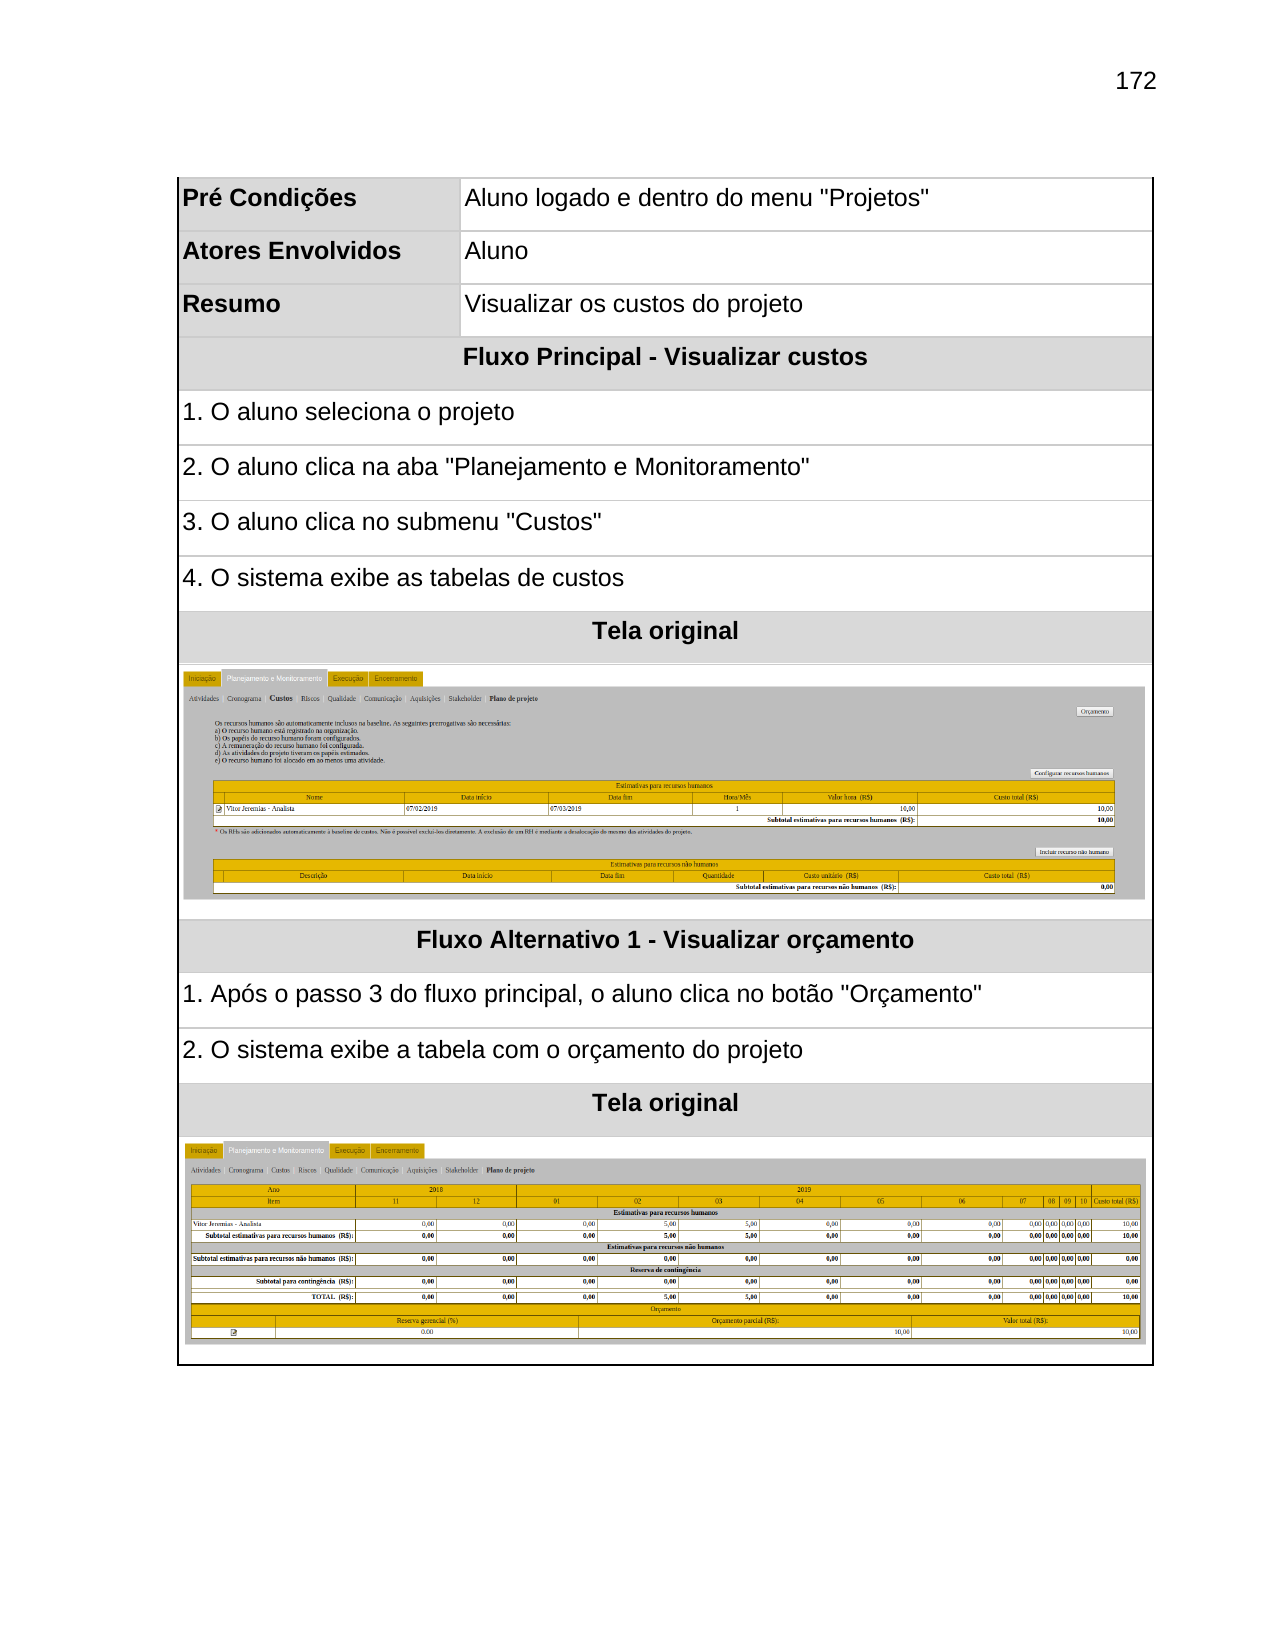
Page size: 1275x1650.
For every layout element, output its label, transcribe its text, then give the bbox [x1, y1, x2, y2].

table_cell [179, 1137, 1152, 1364]
table_cell Aluno logado e dentro do menu "Projetos" [461, 179, 1152, 230]
table_cell [179, 665, 1152, 919]
table_cell Visualizar os custos do projeto [461, 285, 1152, 336]
picture [182, 669, 1148, 901]
table_cell 3. O aluno clica no submenu "Custos" [179, 501, 1152, 555]
table_cell 1. O aluno seleciona o projeto [179, 391, 1152, 444]
table_cell 2. O aluno clica na aba "Planejamento e Monitoramento" [179, 446, 1152, 500]
table_cell 2. O sistema exibe a tabela com o orçamento do projeto [179, 1029, 1152, 1083]
table_cell Tela original [179, 612, 1152, 663]
picture [182, 1141, 1148, 1346]
table_cell Fluxo Principal - Visualizar custos [179, 338, 1152, 389]
table_cell Resumo [179, 285, 459, 336]
table_cell Aluno [461, 232, 1152, 283]
table_cell 4. O sistema exibe as tabelas de custos [179, 557, 1152, 611]
table_cell Fluxo Alternativo 1 - Visualizar orçamento [179, 921, 1152, 972]
table_cell Pré Condições [179, 179, 459, 230]
table_cell Tela original [179, 1084, 1152, 1136]
table_cell Atores Envolvidos [179, 232, 459, 283]
table_cell 1. Após o passo 3 do fluxo principal, o aluno clica no botão "Orçamento" [179, 973, 1152, 1027]
